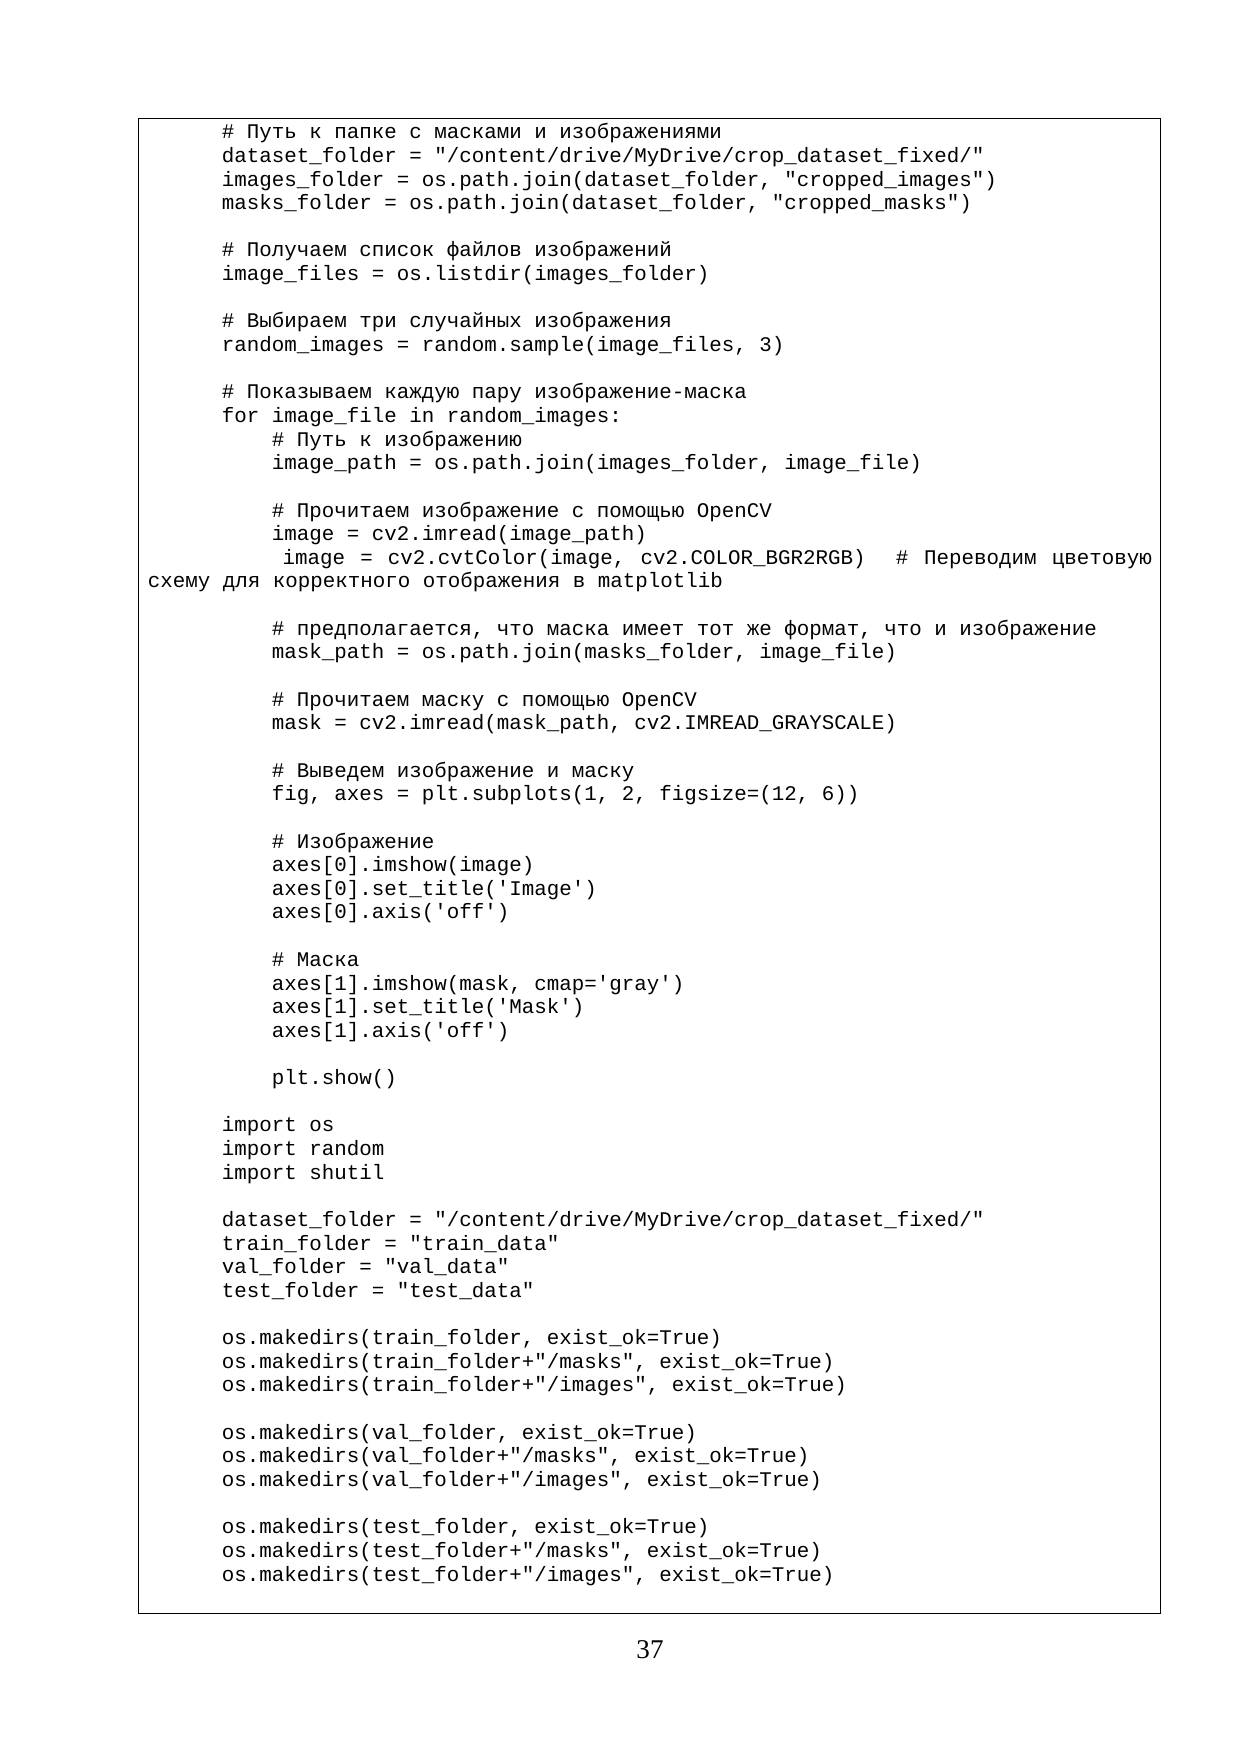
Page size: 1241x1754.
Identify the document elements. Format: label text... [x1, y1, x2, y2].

text mask_path = os.path.join(masks_folder, image_file) [148, 641, 1152, 665]
text val_folder = "val_data" [148, 1256, 1152, 1280]
text image = cv2.imread(image_path) [148, 523, 1152, 547]
text os.makedirs(test_folder, exist_ok=True) [148, 1516, 1152, 1540]
text # Изображение [148, 831, 1152, 854]
text # Выведем изображение и маску [148, 760, 1152, 783]
text os.makedirs(test_folder+"/masks", exist_ok=True) [148, 1540, 1152, 1564]
text import os [148, 1114, 1152, 1138]
text for image_file in random_images: [148, 405, 1152, 429]
text test_folder = "test_data" [148, 1280, 1152, 1303]
text os.makedirs(train_folder, exist_ok=True) [148, 1327, 1152, 1351]
text axes[1].imshow(mask, cmap='gray') [148, 972, 1152, 996]
text axes[1].set_title('Mask') [148, 996, 1152, 1020]
text image = cv2.cvtColor(image, cv2.COLOR_BGR2RGB) # Переводим цветовую схему для корректного отображения в matplotlib [148, 547, 1152, 594]
text mask = cv2.imread(mask_path, cv2.IMREAD_GRAYSCALE) [148, 712, 1152, 736]
text # Путь к папке с масками и изображениями [139, 119, 1160, 145]
text import random [148, 1138, 1152, 1162]
text dataset_folder = "/content/drive/MyDrive/crop_dataset_fixed/" [148, 1209, 1152, 1233]
text images_folder = os.path.join(dataset_folder, "cropped_images") [148, 168, 1152, 192]
text image_files = os.listdir(images_folder) [148, 263, 1152, 287]
text axes[0].imshow(image) [148, 854, 1152, 878]
text train_folder = "train_data" [148, 1233, 1152, 1256]
text axes[0].set_title('Image') [148, 878, 1152, 902]
text # Прочитаем изображение с помощью OpenCV [148, 499, 1152, 523]
text os.makedirs(val_folder+"/images", exist_ok=True) [148, 1469, 1152, 1493]
text os.makedirs(train_folder+"/masks", exist_ok=True) [148, 1351, 1152, 1374]
text # предполагается, что маска имеет тот же формат, что и изображение [148, 618, 1152, 641]
text # Показываем каждую пару изображение-маска [148, 381, 1152, 405]
text # Маска [148, 949, 1152, 972]
text # Получаем список файлов изображений [148, 239, 1152, 263]
text axes[0].axis('off') [148, 902, 1152, 925]
text # Прочитаем маску с помощью OpenCV [148, 689, 1152, 712]
text import shutil [148, 1162, 1152, 1185]
text plt.show() [148, 1067, 1152, 1091]
text # Выбираем три случайных изображения [148, 310, 1152, 334]
text random_images = random.sample(image_files, 3) [148, 334, 1152, 358]
text # Путь к изображению [148, 429, 1152, 452]
text os.makedirs(val_folder+"/masks", exist_ok=True) [148, 1445, 1152, 1469]
text os.makedirs(test_folder+"/images", exist_ok=True) [148, 1564, 1152, 1587]
text masks_folder = os.path.join(dataset_folder, "cropped_masks") [148, 192, 1152, 216]
text os.makedirs(val_folder, exist_ok=True) [148, 1422, 1152, 1445]
text dataset_folder = "/content/drive/MyDrive/crop_dataset_fixed/" [148, 145, 1152, 168]
text axes[1].axis('off') [148, 1020, 1152, 1043]
text image_path = os.path.join(images_folder, image_file) [148, 452, 1152, 476]
text fig, axes = plt.subplots(1, 2, figsize=(12, 6)) [148, 783, 1152, 807]
text os.makedirs(train_folder+"/images", exist_ok=True) [148, 1374, 1152, 1398]
